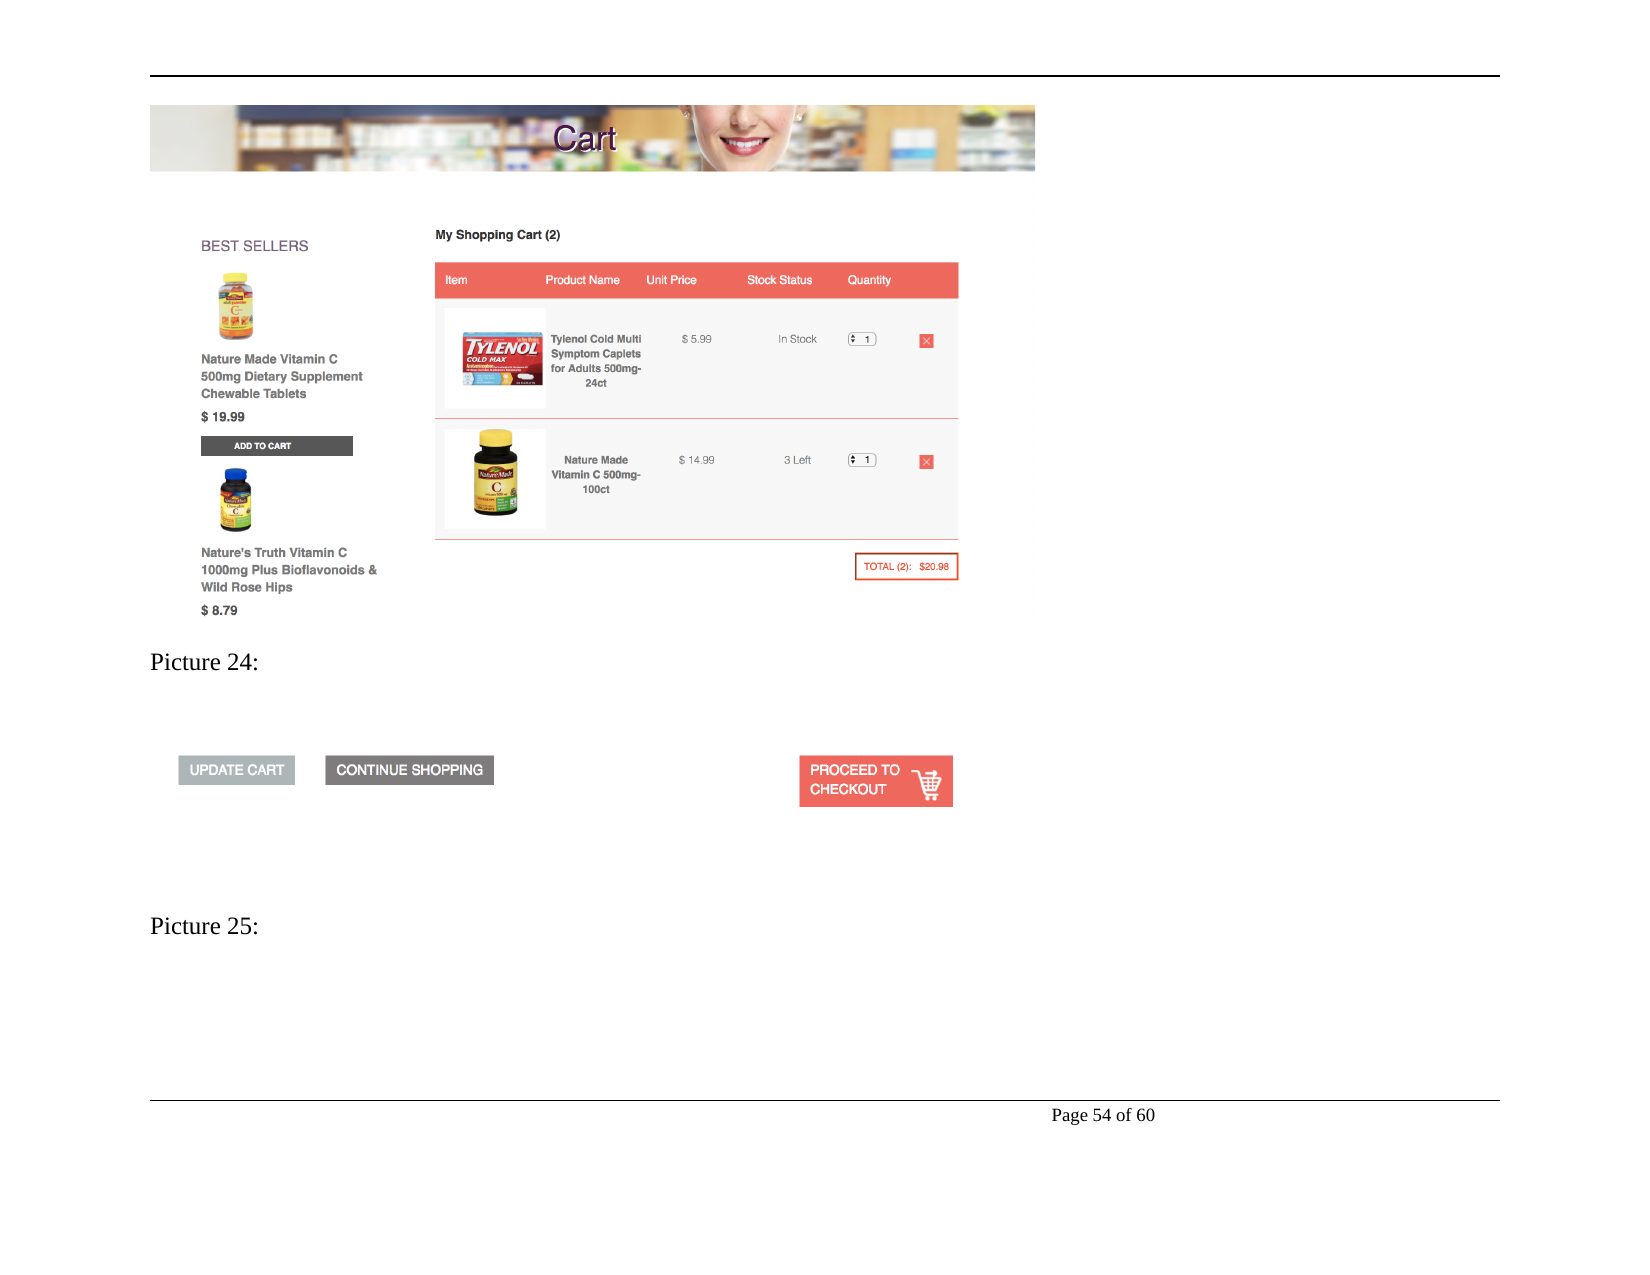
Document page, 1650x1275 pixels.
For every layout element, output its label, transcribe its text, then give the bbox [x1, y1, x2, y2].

text Picture 24: [150, 647, 1500, 676]
text Picture 25: [150, 911, 1500, 940]
picture [150, 704, 990, 854]
picture [150, 105, 1036, 619]
